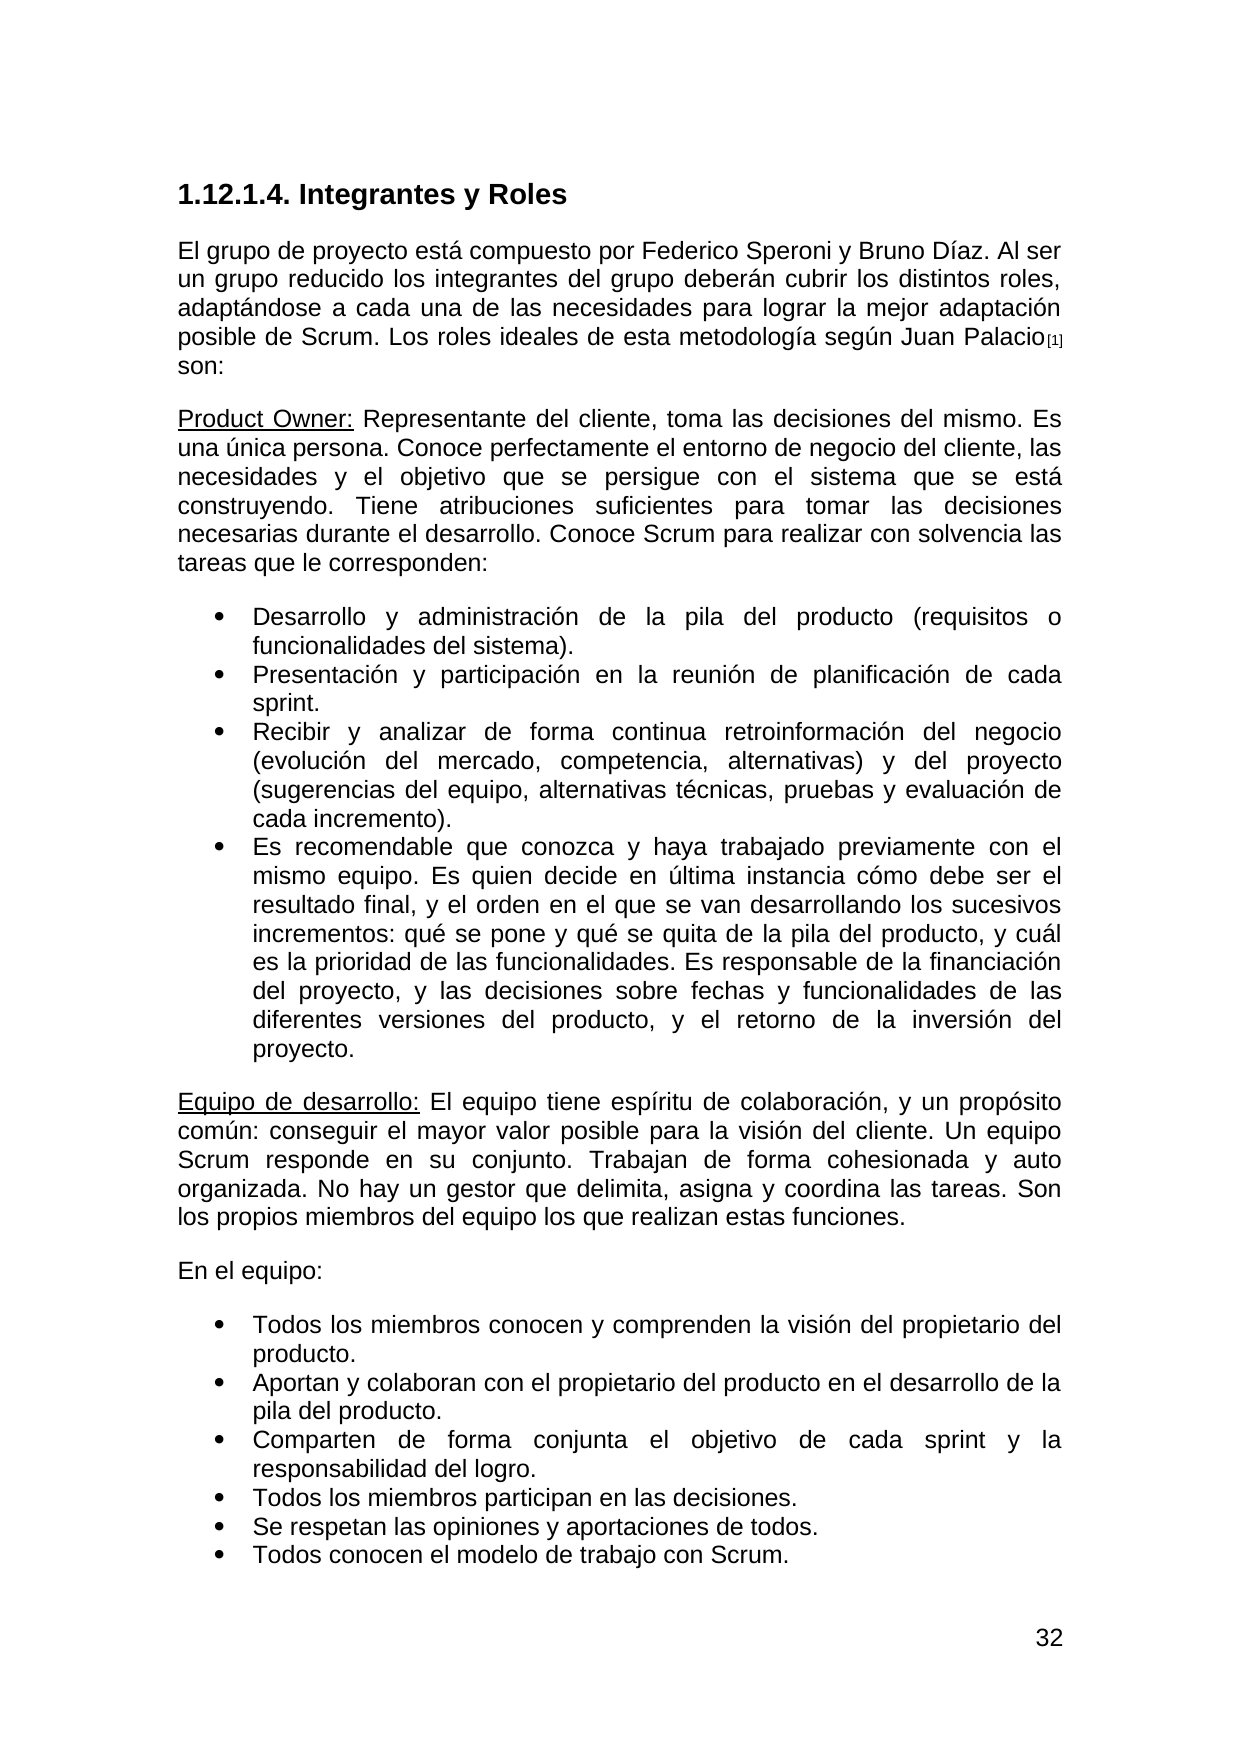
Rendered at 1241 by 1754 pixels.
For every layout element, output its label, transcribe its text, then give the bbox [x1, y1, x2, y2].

text Equipo de desarrollo: El equipo tiene espíritu de colaboración, y un propósito común: conseguir el mayor valor posible para la visión del cliente. Un equipo Scrum responde en su conjunto. Trabajan de forma cohesionada y auto organizada. No hay un gestor que delimita, asigna y coordina las tareas. Son los propios miembros del equipo los que realizan estas funciones. [177, 1087, 1063, 1231]
text El grupo de proyecto está compuesto por Federico Speroni y Bruno Díaz. Al ser un grupo reducido los integrantes del grupo deberán cubrir los distintos roles, adaptándose a cada una de las necesidades para lograr la mejor adaptación posible de Scrum. Los roles ideales de esta metodología según Juan Palacio[1] son: [177, 236, 1063, 379]
list Se respetan las opiniones y aportaciones de todos. [215, 1512, 1063, 1540]
list Desarrollo y administración de la pila del producto (requisitos o funcionalidades del sistema). [215, 602, 1063, 659]
list Todos los miembros participan en las decisiones. [215, 1483, 1063, 1512]
text Product Owner: Representante del cliente, toma las decisiones del mismo. Es una única persona. Conoce perfectamente el entorno de negocio del cliente, las necesidades y el objetivo que se persigue con el sistema que se está construyendo. Tiene atribuciones suficientes para tomar las decisiones necesarias durante el desarrollo. Conoce Scrum para realizar con solvencia las tareas que le corresponden: [177, 404, 1063, 577]
text 1.12.1.4. Integrantes y Roles [177, 177, 1063, 211]
list Recibir y analizar de forma continua retroinformación del negocio (evolución del mercado, competencia, alternativas) y del proyecto (sugerencias del equipo, alternativas técnicas, pruebas y evaluación de cada incremento). [215, 717, 1063, 832]
text En el equipo: [177, 1256, 1063, 1285]
list Todos los miembros conocen y comprenden la visión del propietario del producto. [215, 1310, 1063, 1367]
list Aportan y colaboran con el propietario del producto en el desarrollo de la pila del producto. [215, 1367, 1063, 1425]
list Comparten de forma conjunta el objetivo de cada sprint y la responsabilidad del logro. [215, 1425, 1063, 1483]
list Es recomendable que conozca y haya trabajado previamente con el mismo equipo. Es quien decide en última instancia cómo debe ser el resultado final, y el orden en el que se van desarrollando los sucesivos incrementos: qué se pone y qué se quita de la pila del producto, y cuál es la prioridad de las funcionalidades. Es responsable de la financiación del proyecto, y las decisiones sobre fechas y funcionalidades de las diferentes versiones del producto, y el retorno de la inversión del proyecto. [215, 832, 1063, 1062]
list Presentación y participación en la reunión de planificación de cada sprint. [215, 659, 1063, 717]
list Todos conocen el modelo de trabajo con Scrum. [215, 1540, 1063, 1569]
